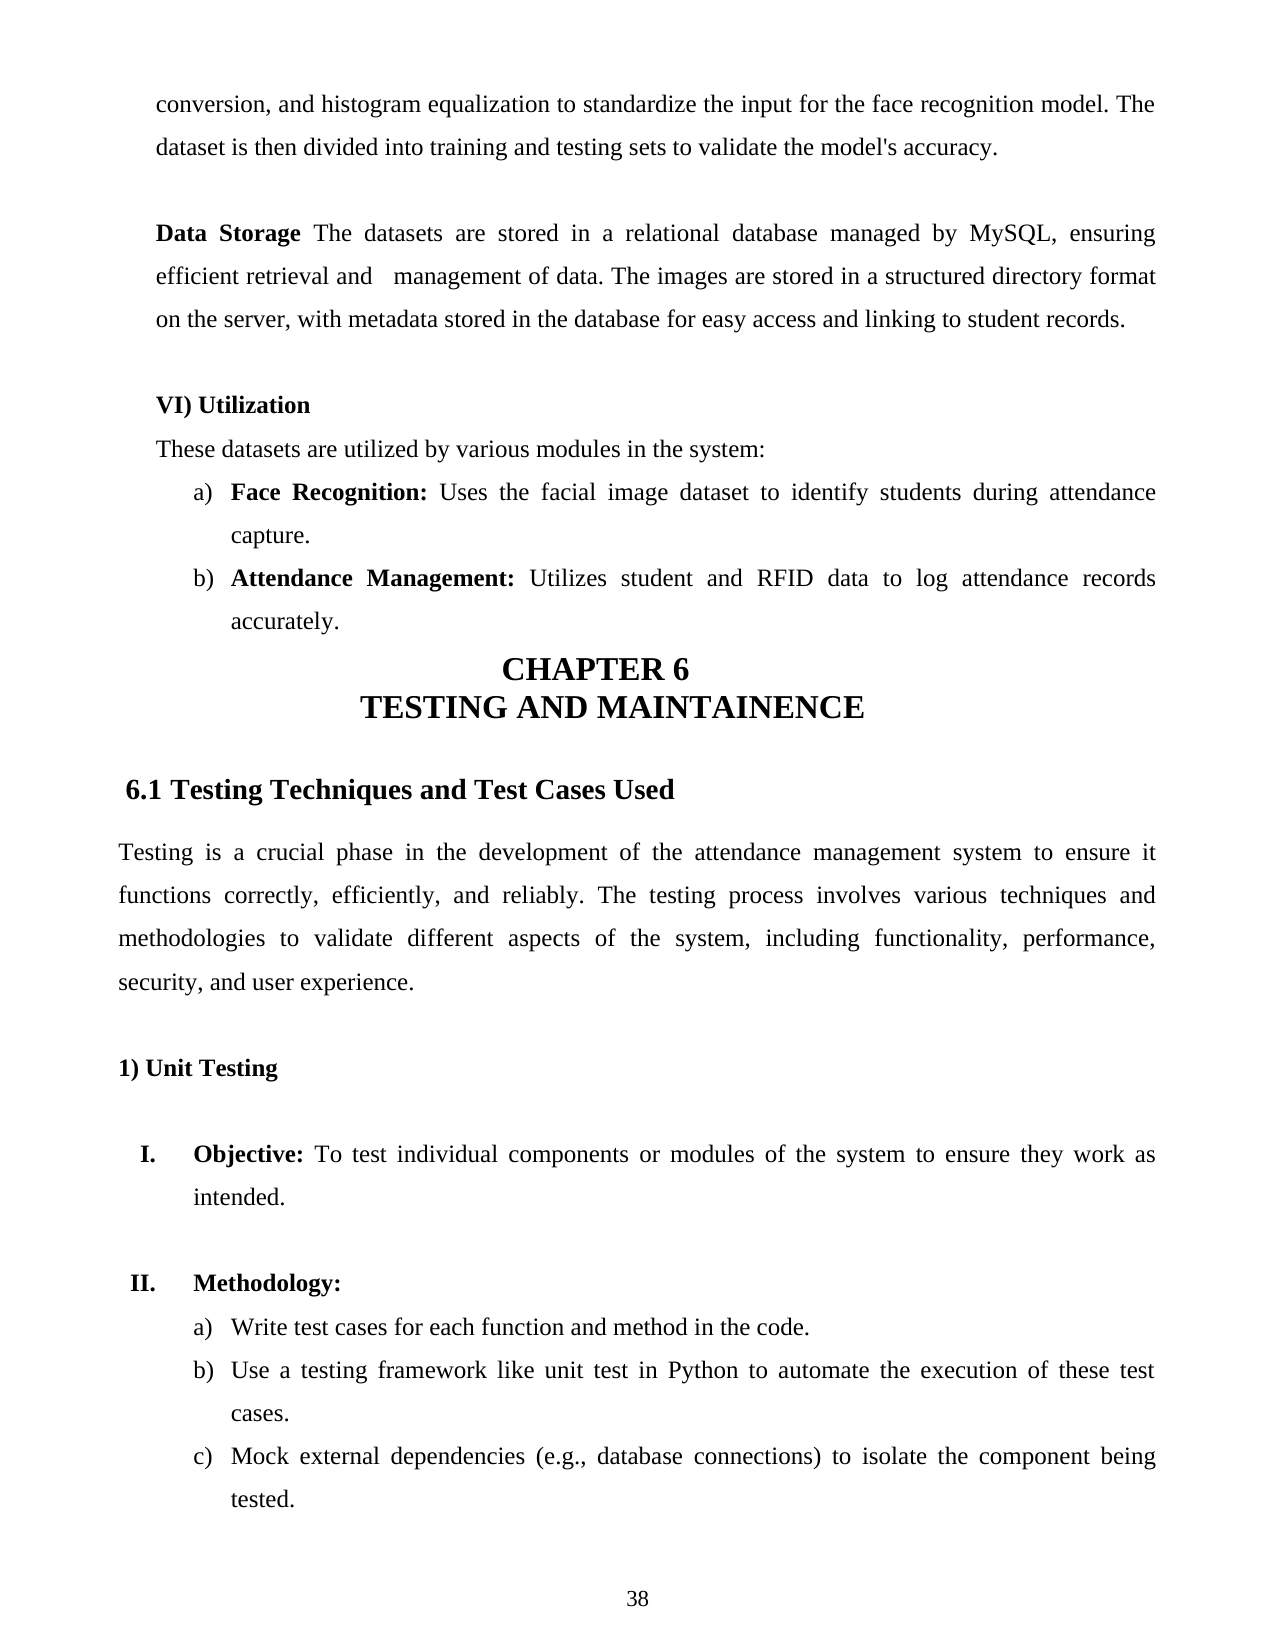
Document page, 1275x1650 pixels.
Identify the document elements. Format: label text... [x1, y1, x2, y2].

list Attendance Management: Utilizes student and RFID data to log attendance records accurately. [193, 563, 1157, 635]
list Mock external dependencies (e.g., database connections) to isolate the component being tested. [193, 1441, 1157, 1513]
text These datasets are utilized by various modules in the system: [156, 434, 1157, 462]
list Objective: To test individual components or modules of the system to ensure they work as intended. [156, 1139, 1157, 1211]
list Methodology: [156, 1268, 1157, 1297]
text VI) Utilization [156, 391, 1157, 419]
text 1) Unit Testing [118, 1053, 1157, 1082]
text 6.1 Testing Techniques and Test Cases Used [118, 772, 1082, 806]
list Face Recognition: Uses the facial image dataset to identify students during attendance capture. [193, 477, 1157, 549]
text Data Storage The datasets are stored in a relational database managed by MySQL, ensuring efficient retrieval and management of data. The images are stored in a structured directory format on the server, with metadata stored in the database for easy access and linking to student records. [156, 218, 1157, 333]
list Use a testing framework like unit test in Python to automate the execution of these test cases. [193, 1355, 1157, 1427]
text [156, 89, 1157, 161]
text CHAPTER 6 [118, 649, 1157, 688]
text Testing is a crucial phase in the development of the attendance management system to ensure it functions correctly, efficiently, and reliably. The testing process involves various techniques and methodologies to validate different aspects of the system, including functionality, performance, security, and user experience. [118, 837, 1157, 995]
text TESTING AND MAINTAINENCE [118, 688, 1157, 726]
list Write test cases for each function and method in the code. [193, 1312, 1157, 1340]
